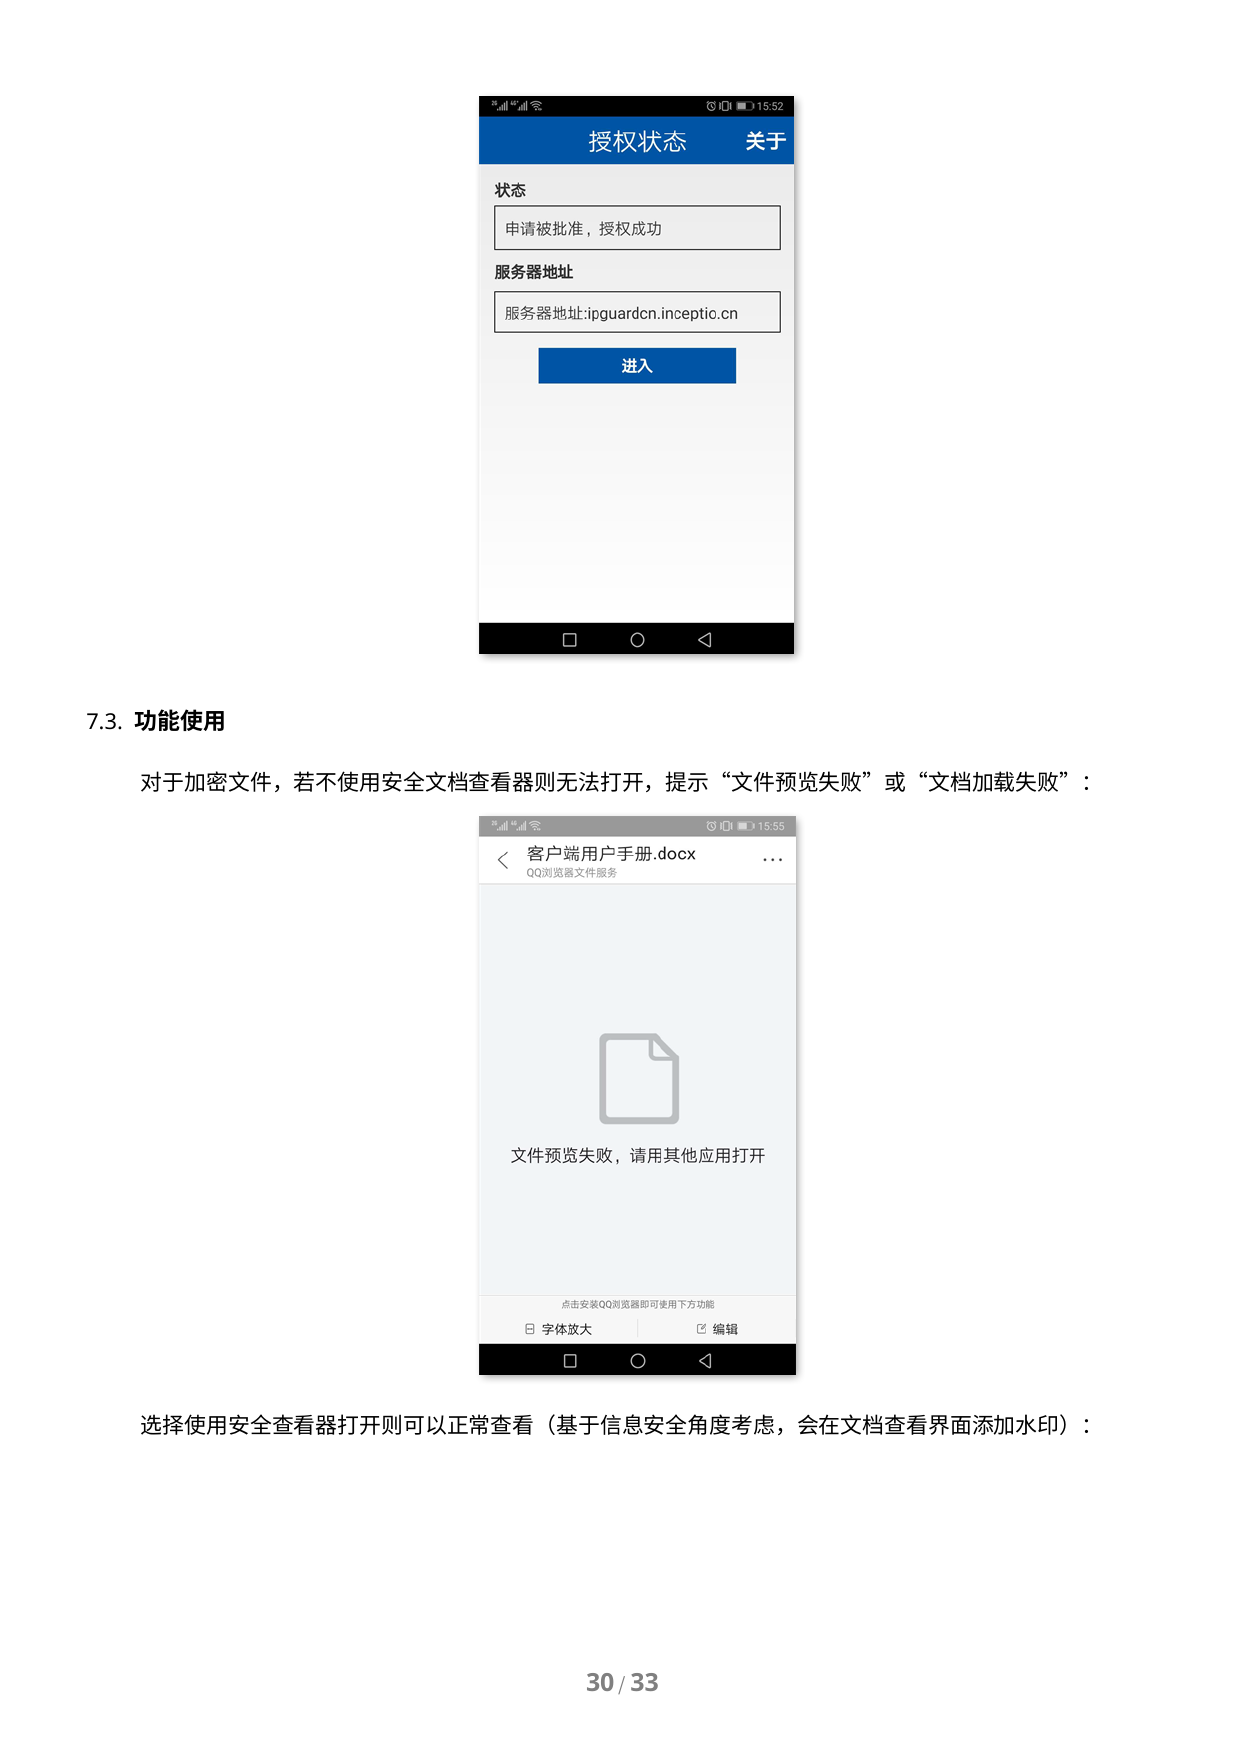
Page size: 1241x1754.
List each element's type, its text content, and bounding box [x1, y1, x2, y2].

text 对于加密文件，若不使用安全文档查看器则无法打开，提示“文件预览失败”或“文档加载失败”： [141, 765, 1143, 797]
text 选择使用安全查看器打开则可以正常查看（基于信息安全角度考虑，会在文档查看界面添加水印）： [141, 1407, 1143, 1440]
text 功能使用 [86, 687, 1165, 752]
picture [479, 96, 794, 654]
picture [479, 816, 796, 1375]
